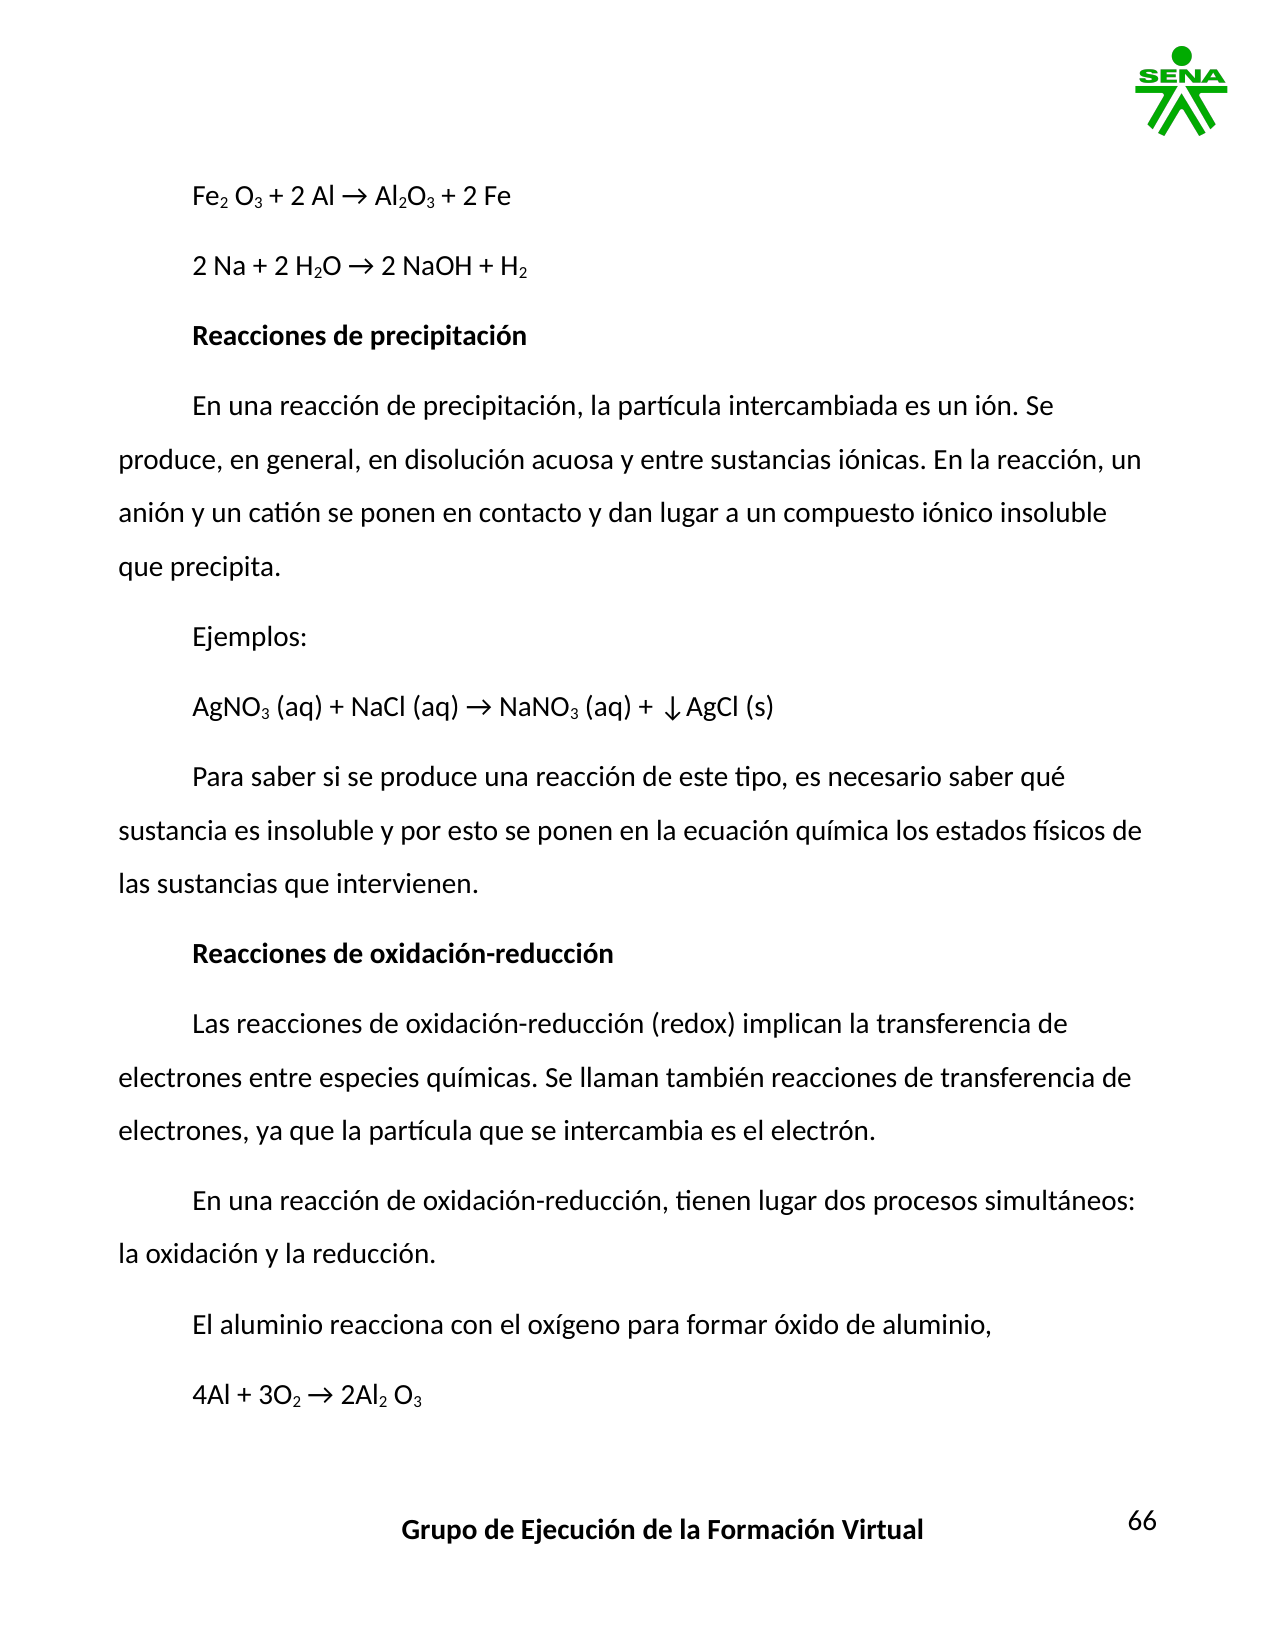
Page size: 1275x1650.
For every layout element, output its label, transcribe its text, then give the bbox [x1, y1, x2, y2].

text Las reacciones de oxidación-reducción (redox) implican la transferencia de electrones entre especies químicas. Se llaman también reacciones de transferencia de electrones, ya que la partícula que se intercambia es el electrón. [118, 1005, 1157, 1148]
text Reacciones de precipitación [118, 317, 1157, 353]
text Fe2 O3 + 2 Al → Al2O3 + 2 Fe [118, 177, 1157, 213]
text AgNO3 (aq) + NaCl (aq) → NaNO3 (aq) + ↓AgCl (s) [118, 688, 1157, 724]
picture [1135, 46, 1228, 136]
text Ejemplos: [118, 618, 1157, 653]
text En una reacción de oxidación-reducción, tienen lugar dos procesos simultáneos: la oxidación y la reducción. [118, 1182, 1157, 1271]
text En una reacción de precipitación, la partícula intercambiada es un ión. Se produce, en general, en disolución acuosa y entre sustancias iónicas. En la reacción, un anión y un catión se ponen en contacto y dan lugar a un compuesto iónico insoluble que precipita. [118, 387, 1157, 583]
text 2 Na + 2 H2O → 2 NaOH + H2 [118, 247, 1157, 283]
text El aluminio reacciona con el oxígeno para formar óxido de aluminio, [118, 1306, 1157, 1341]
text 4Al + 3O2 → 2Al2 O3 [118, 1376, 1157, 1411]
text Reacciones de oxidación-reducción [118, 935, 1157, 971]
text Para saber si se produce una reacción de este tipo, es necesario saber qué sustancia es insoluble y por esto se ponen en la ecuación química los estados físicos de las sustancias que intervienen. [118, 758, 1157, 901]
